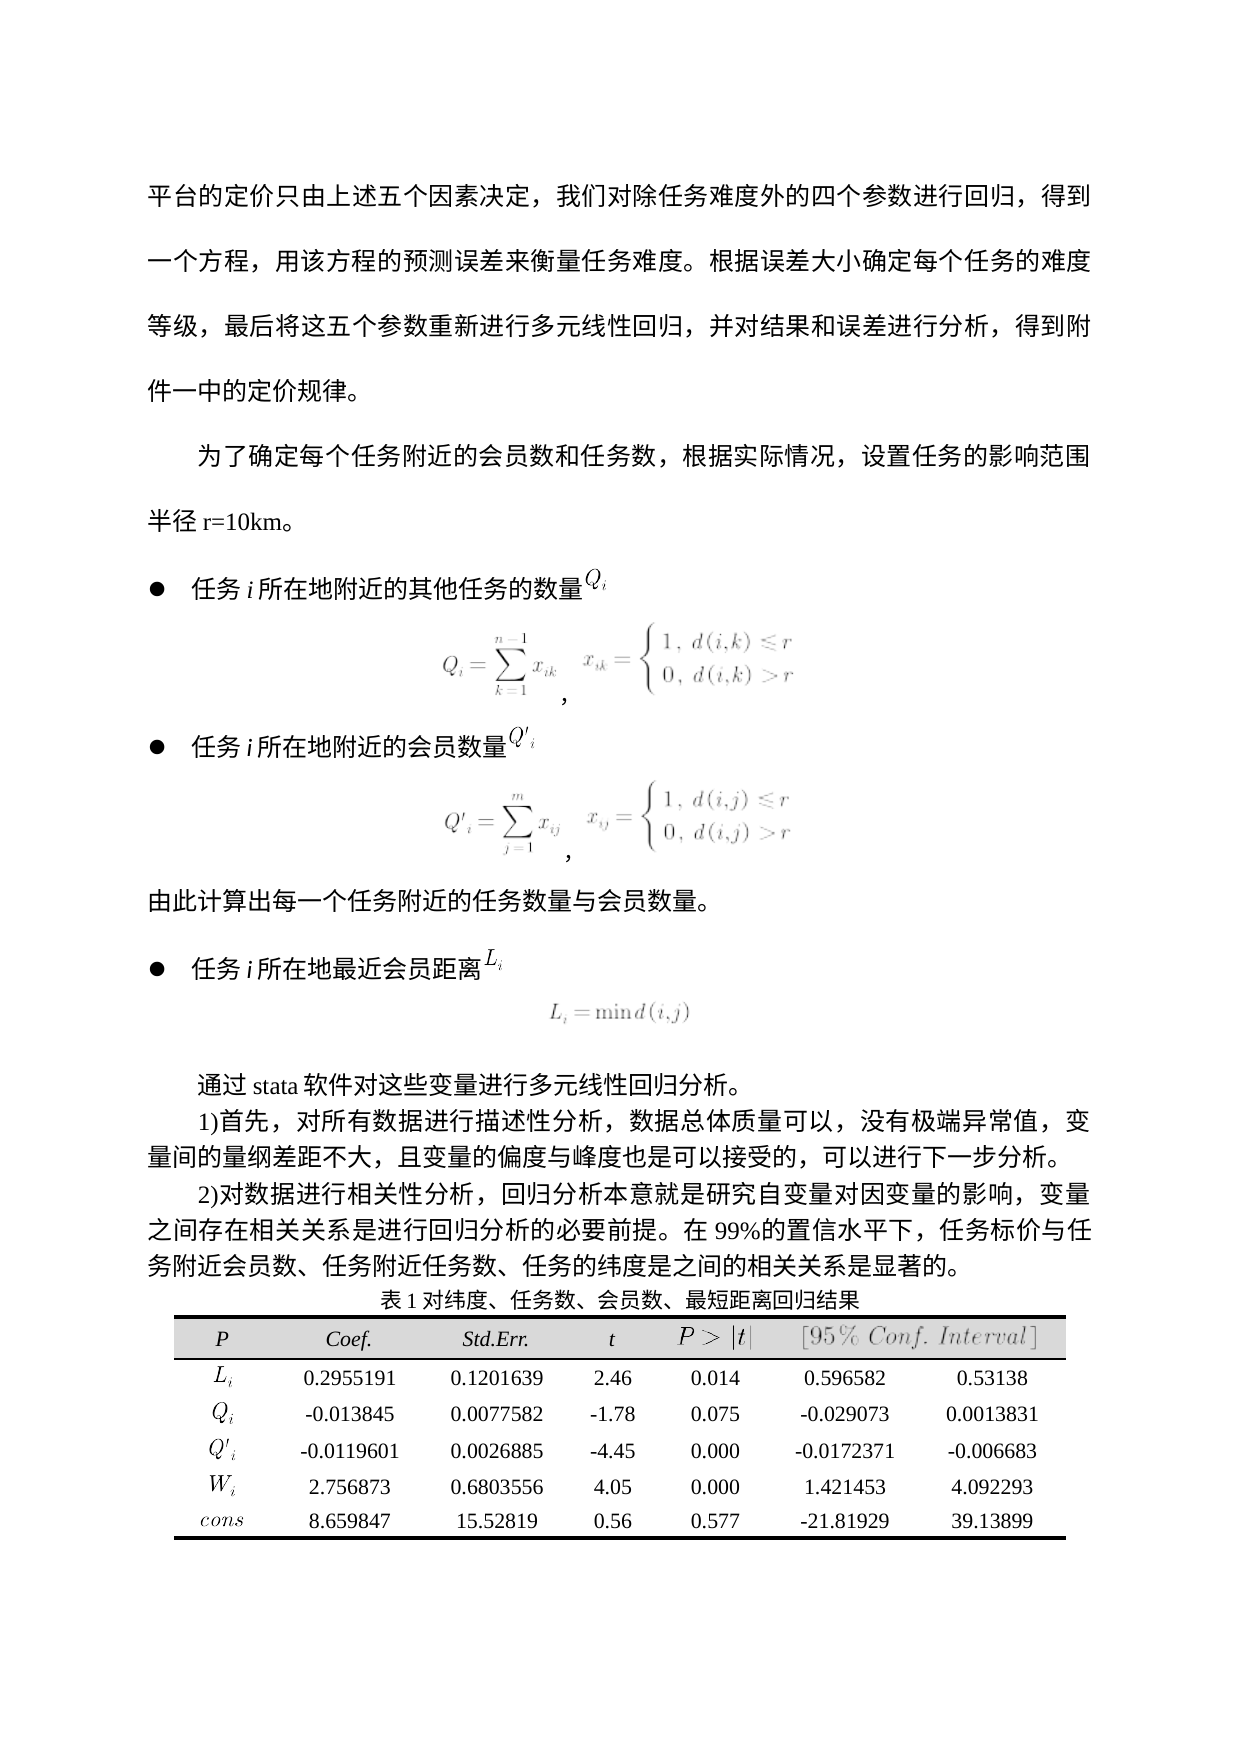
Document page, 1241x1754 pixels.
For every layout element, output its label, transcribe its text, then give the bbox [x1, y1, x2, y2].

table_cell [174, 1505, 272, 1536]
table_cell 39.13899 [919, 1505, 1066, 1536]
table_cell [174, 1468, 272, 1504]
text 1)首先，对所有数据进行描述性分析，数据总体质量可以，没有极端异常值，变量间的量纲差距不大，且变量的偏度与峰度也是可以接受的，可以进行下一步分析。 [148, 1102, 1092, 1174]
table_cell 2.46 [566, 1360, 659, 1396]
text 为了确定每个任务附近的会员数和任务数，根据实际情况，设置任务的影响范围半径r=10km。 [148, 422, 1092, 552]
list 任务i所在地附近的会员数量 [148, 709, 1092, 774]
table_cell [174, 1432, 272, 1468]
text 2)对数据进行相关性分析，回归分析本意就是研究自变量对因变量的影响，变量之间存在相关关系是进行回归分析的必要前提。在99%的置信水平下，任务标价与任务附近会员数、任务附近任务数、任务的纬度是之间的相关关系是显著的。 [148, 1174, 1092, 1283]
table_cell 0.596582 [771, 1360, 919, 1396]
table_cell 0.0026885 [428, 1432, 566, 1468]
table_header t [566, 1319, 659, 1358]
table_cell 0.000 [659, 1468, 771, 1504]
table_cell 0.0077582 [428, 1396, 566, 1432]
table_cell -4.45 [566, 1432, 659, 1468]
list 任务i所在地最近会员距离 [148, 932, 1092, 997]
text 由此计算出每一个任务附近的任务数量与会员数量。 [148, 867, 1092, 932]
text 表1 对纬度、任务数、会员数、最短距离回归结果 [148, 1283, 1092, 1315]
table_cell 0.075 [659, 1396, 771, 1432]
table_cell -0.006683 [919, 1432, 1066, 1468]
table_cell 8.659847 [272, 1505, 428, 1536]
table_cell -0.013845 [272, 1396, 428, 1432]
table_cell 0.0013831 [919, 1396, 1066, 1432]
table_cell 0.56 [566, 1505, 659, 1536]
table_cell 0.6803556 [428, 1468, 566, 1504]
table_cell 0.014 [659, 1360, 771, 1396]
table_cell 4.092293 [919, 1468, 1066, 1504]
text 通过stata软件对这些变量进行多元线性回归分析。 [148, 1065, 1092, 1102]
table_cell -21.81929 [771, 1505, 919, 1536]
text ， [148, 774, 1092, 867]
table_header [771, 1319, 1066, 1358]
table_cell 0.1201639 [428, 1360, 566, 1396]
table_cell 4.05 [566, 1468, 659, 1504]
table_cell -0.0172371 [771, 1432, 919, 1468]
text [148, 162, 1092, 422]
table_cell -0.029073 [771, 1396, 919, 1432]
table_cell 0.2955191 [272, 1360, 428, 1396]
table_cell 15.52819 [428, 1505, 566, 1536]
table_header Std.Err. [428, 1319, 566, 1358]
table_header Coef. [272, 1319, 428, 1358]
table_header [659, 1319, 771, 1358]
table_cell 1.421453 [771, 1468, 919, 1504]
table_cell 2.756873 [272, 1468, 428, 1504]
text ， [148, 617, 1092, 709]
table_cell 0.000 [659, 1432, 771, 1468]
table_cell 0.53138 [919, 1360, 1066, 1396]
table_cell -1.78 [566, 1396, 659, 1432]
table_cell -0.0119601 [272, 1432, 428, 1468]
table_cell [174, 1360, 272, 1396]
list 任务i所在地附近的其他任务的数量 [148, 552, 1092, 617]
table_header P [174, 1319, 272, 1358]
table_cell 0.577 [659, 1505, 771, 1536]
table_cell [174, 1396, 272, 1432]
